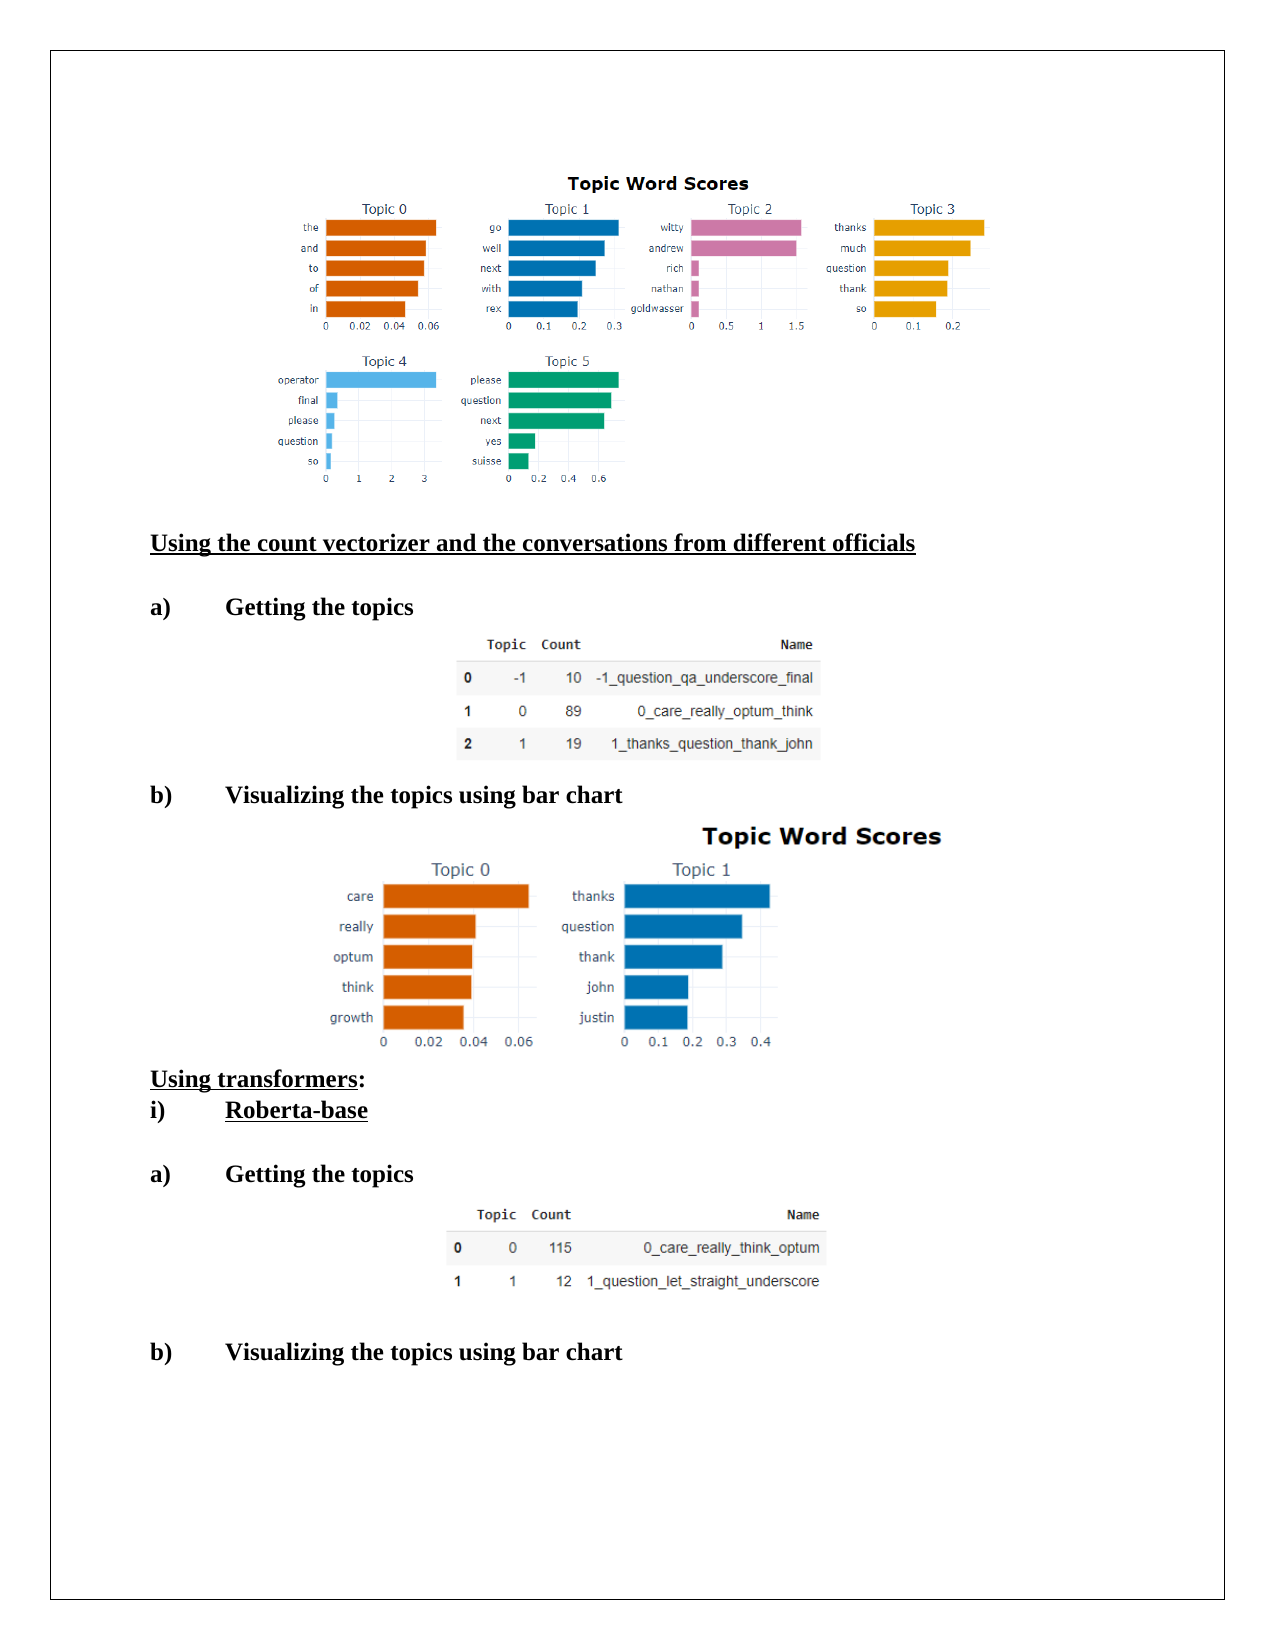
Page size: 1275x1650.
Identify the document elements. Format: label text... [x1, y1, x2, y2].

list Getting the topics [150, 1159, 1125, 1187]
list Visualizing the topics using bar chart [150, 780, 1125, 809]
list Roberta-base [150, 1096, 1125, 1124]
list Visualizing the topics using bar chart [150, 1337, 1125, 1366]
picture [443, 623, 832, 778]
picture [437, 1190, 838, 1303]
picture [326, 811, 949, 1062]
picture [274, 150, 1001, 495]
text Using transformers: [150, 1064, 1125, 1093]
list Using the count vectorizer and the conversations from different officials [150, 528, 1125, 557]
list Getting the topics [150, 592, 1125, 620]
